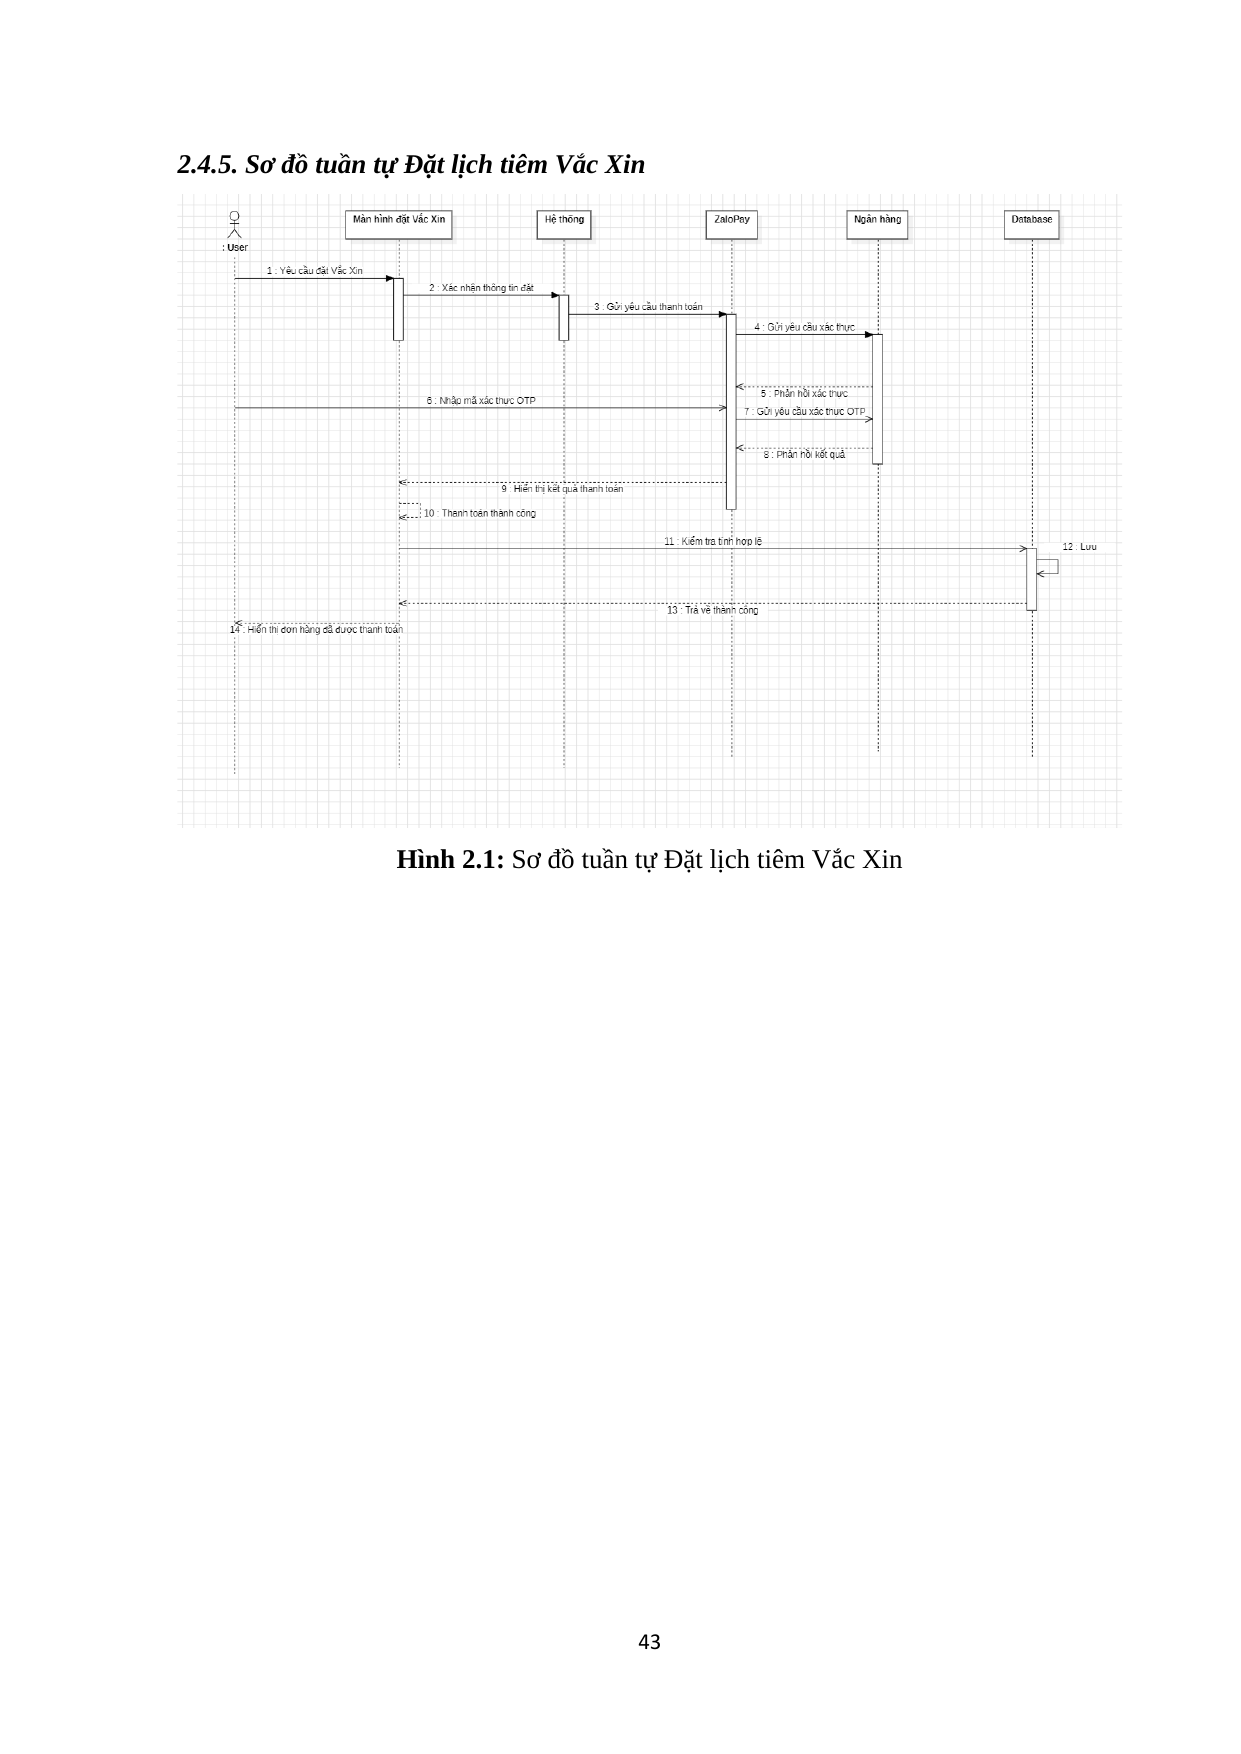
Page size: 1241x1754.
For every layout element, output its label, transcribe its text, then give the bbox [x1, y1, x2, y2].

picture [177, 194, 1123, 828]
text Sơ đồ tuần tự Đặt lịch tiêm Vắc Xin [177, 148, 1122, 179]
text Sơ đồ tuần tự Đặt lịch tiêm Vắc Xin [177, 843, 1122, 874]
